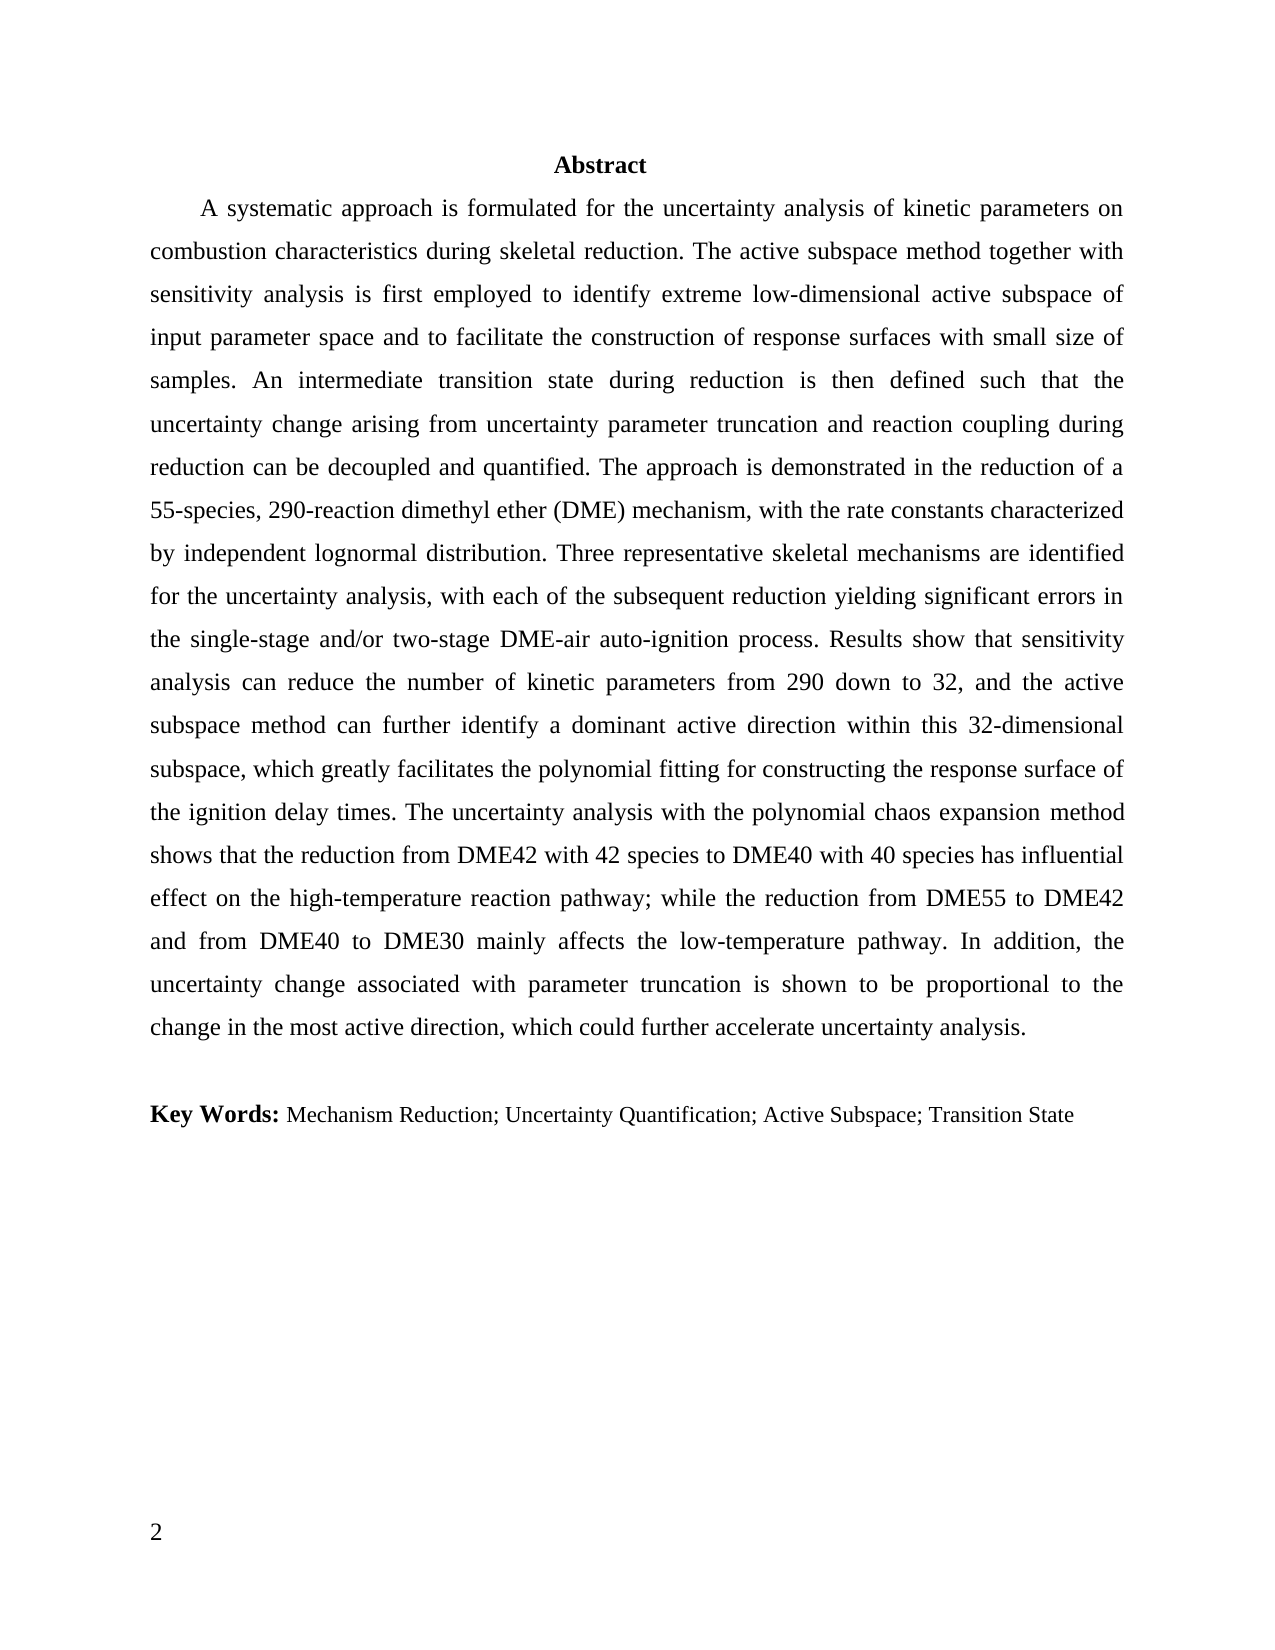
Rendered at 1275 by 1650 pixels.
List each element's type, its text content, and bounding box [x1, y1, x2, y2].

text Key Words: Mechanism Reduction; Uncertainty Quantification; Active Subspace; Transition State [150, 1099, 1125, 1127]
text Abstract [150, 150, 1050, 179]
text A systematic approach is formulated for the uncertainty analysis of kinetic parameters on combustion characteristics during skeletal reduction. The active subspace method together with sensitivity analysis is first employed to identify extreme low-dimensional active subspace of input parameter space and to facilitate the construction of response surfaces with small size of samples. An intermediate transition state during reduction is then defined such that the uncertainty change arising from uncertainty parameter truncation and reaction coupling during reduction can be decoupled and quantified. The approach is demonstrated in the reduction of a 55-species, 290-reaction dimethyl ether (DME) mechanism, with the rate constants characterized by independent lognormal distribution. Three representative skeletal mechanisms are identified for the uncertainty analysis, with each of the subsequent reduction yielding significant errors in the single-stage and/or two-stage DME-air auto-ignition process. Results show that sensitivity analysis can reduce the number of kinetic parameters from 290 down to 32, and the active subspace method can further identify a dominant active direction within this 32-dimensional subspace, which greatly facilitates the polynomial fitting for constructing the response surface of the ignition delay times. The uncertainty analysis with the polynomial chaos expansion method shows that the reduction from DME42 with 42 species to DME40 with 40 species has influential effect on the high-temperature reaction pathway; while the reduction from DME55 to DME42 and from DME40 to DME30 mainly affects the low-temperature pathway. In addition, the uncertainty change associated with parameter truncation is shown to be proportional to the change in the most active direction, which could further accelerate uncertainty analysis. [150, 193, 1125, 1041]
